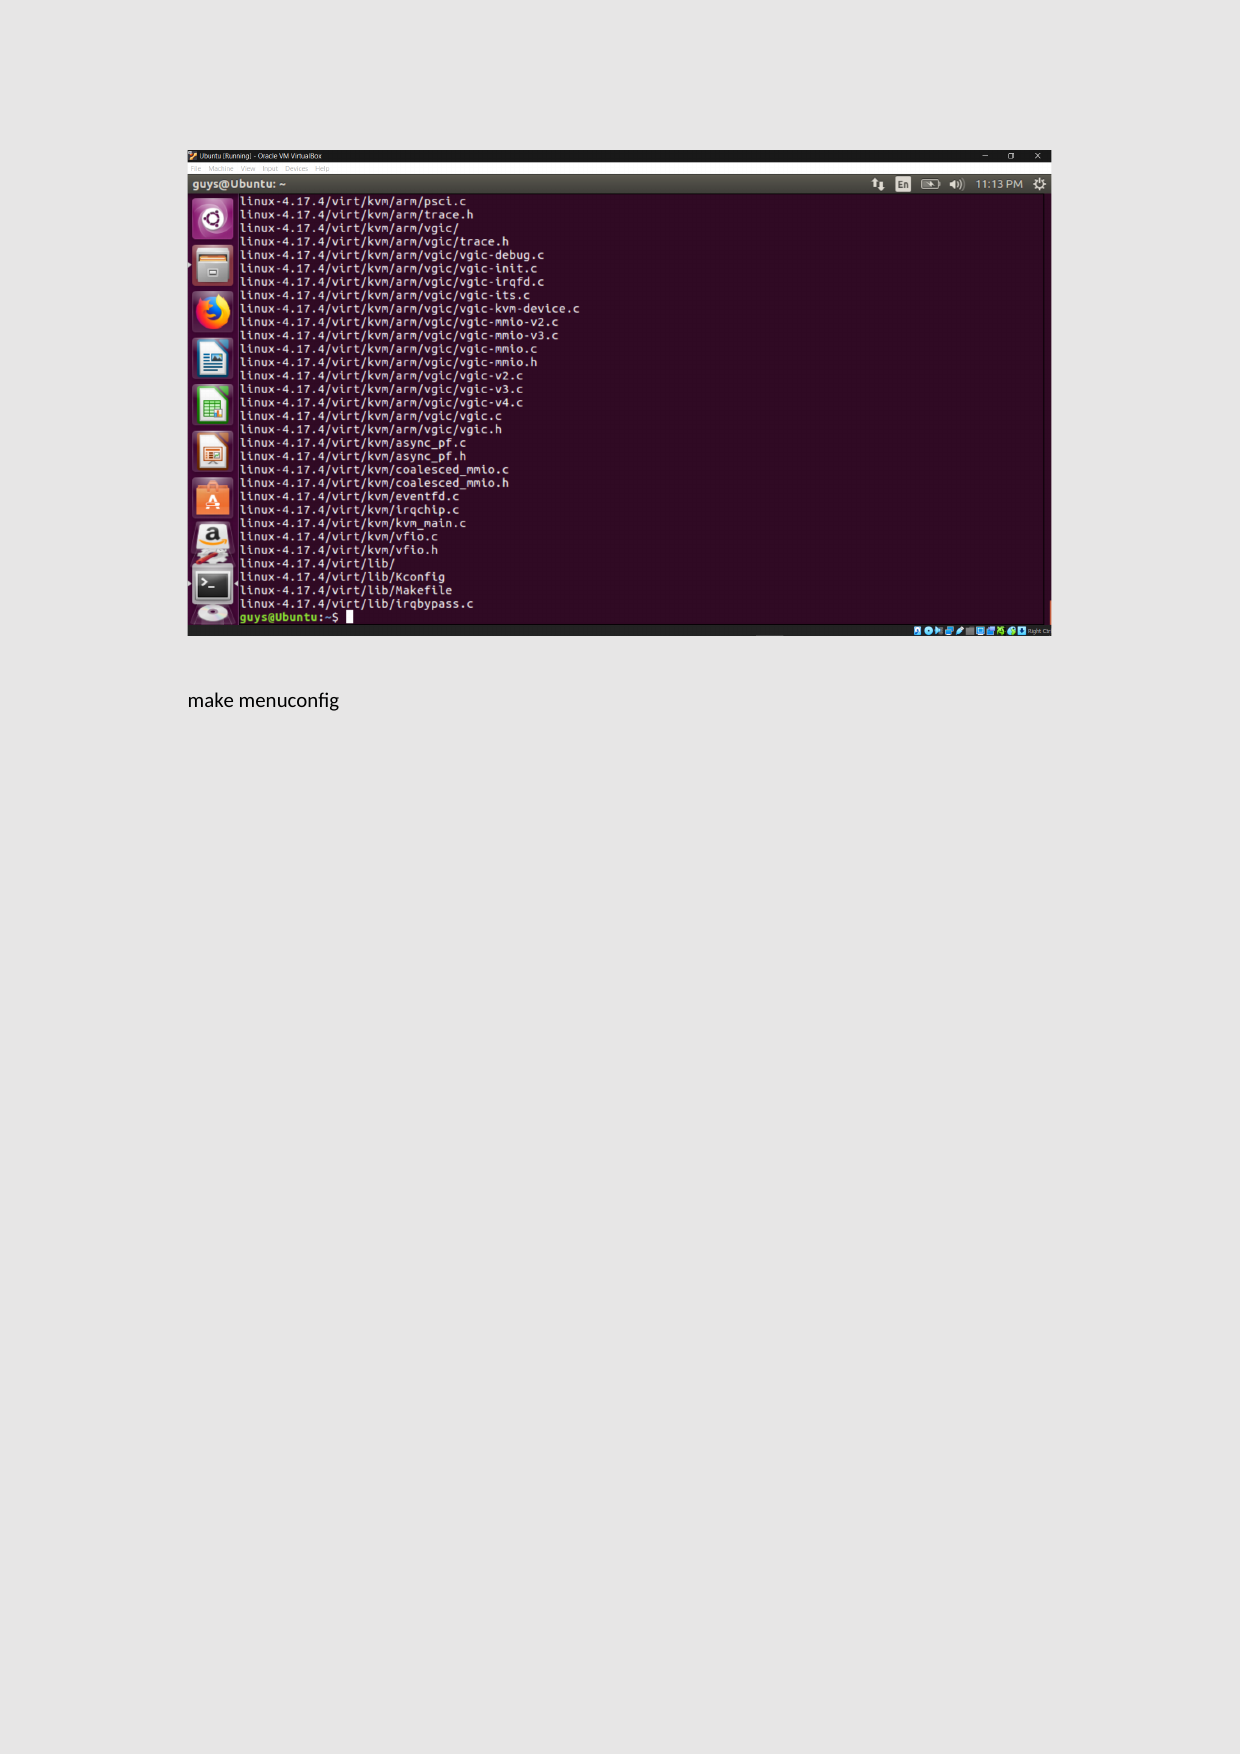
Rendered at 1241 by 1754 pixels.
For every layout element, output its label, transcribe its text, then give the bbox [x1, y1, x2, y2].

picture [187, 150, 1052, 636]
text make menuconfig [187, 687, 1053, 712]
